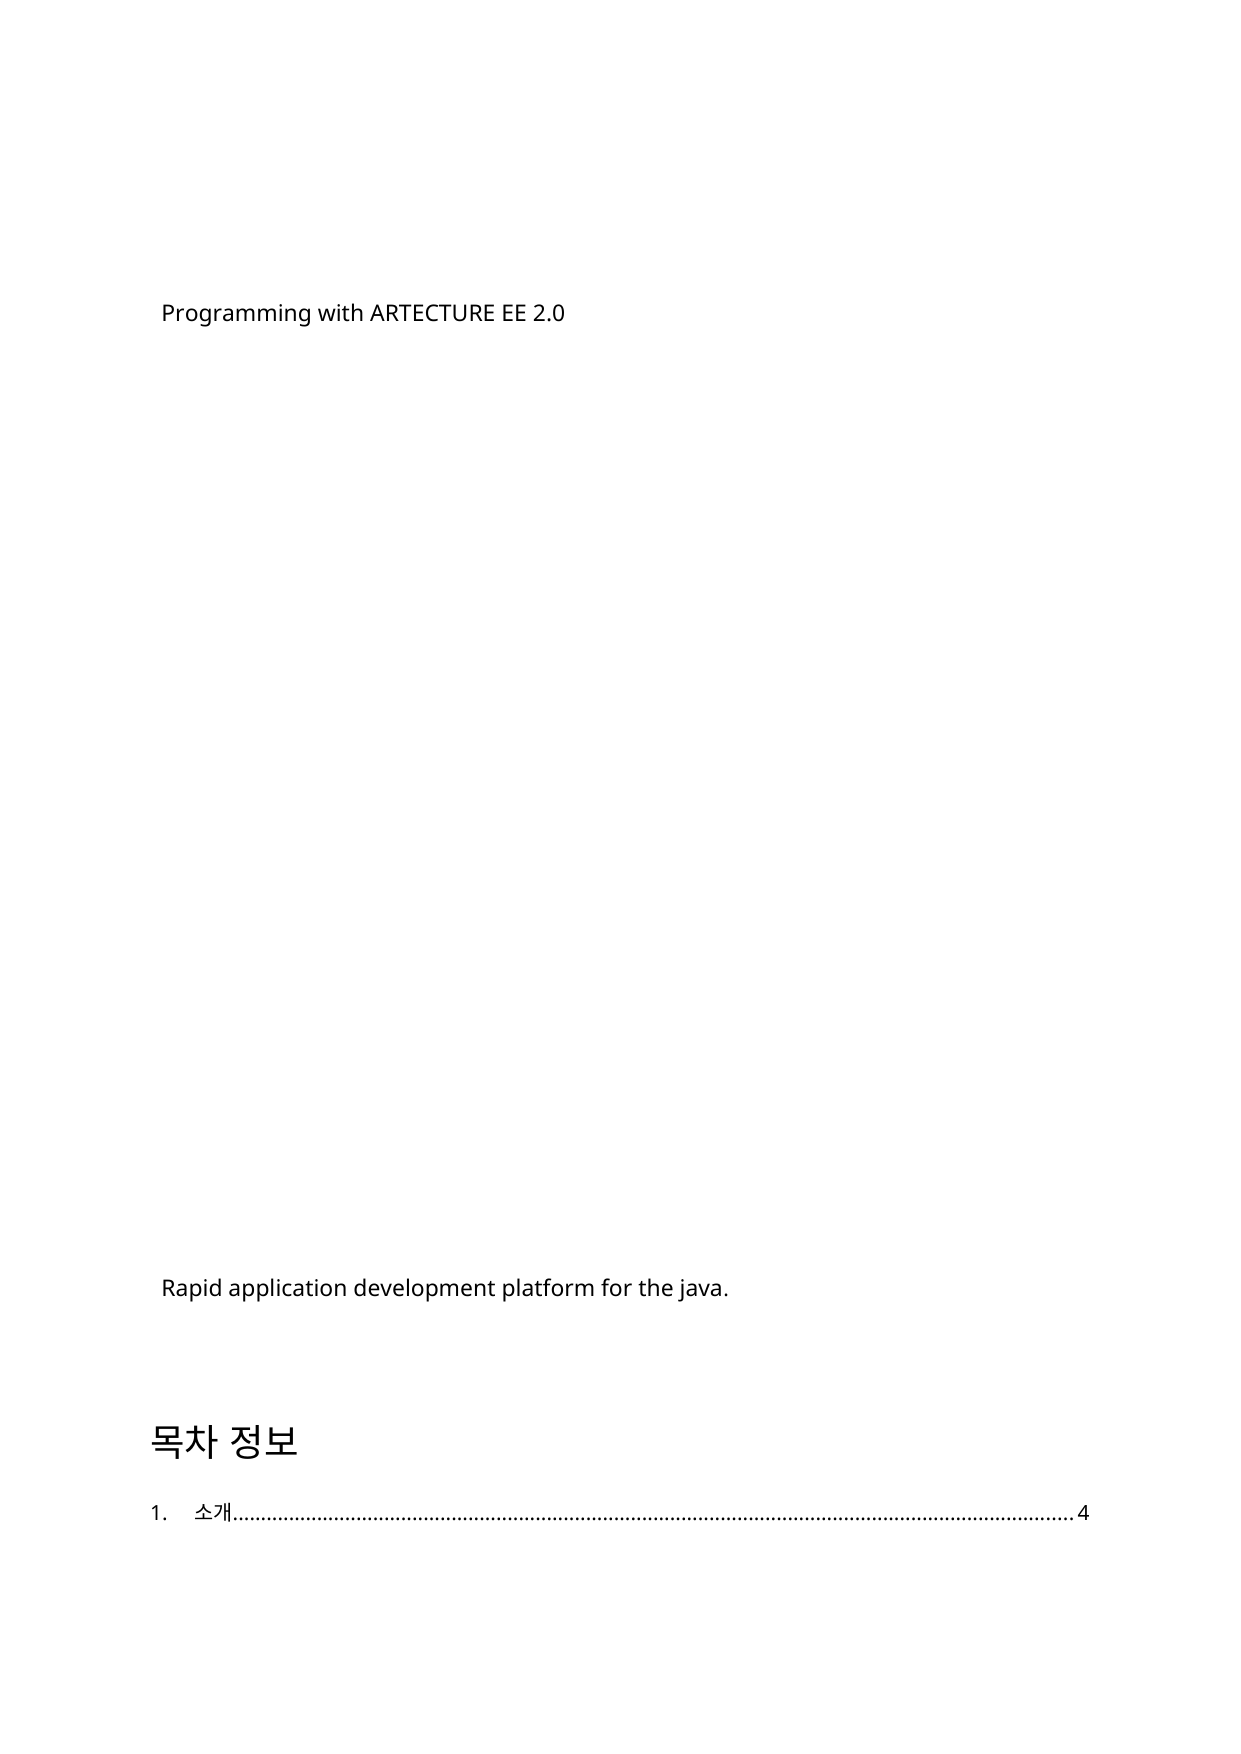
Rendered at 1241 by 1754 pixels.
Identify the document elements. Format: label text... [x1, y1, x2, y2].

text 1. 소개 4 [150, 1496, 1090, 1526]
text 목차 정보 [150, 1413, 1090, 1467]
